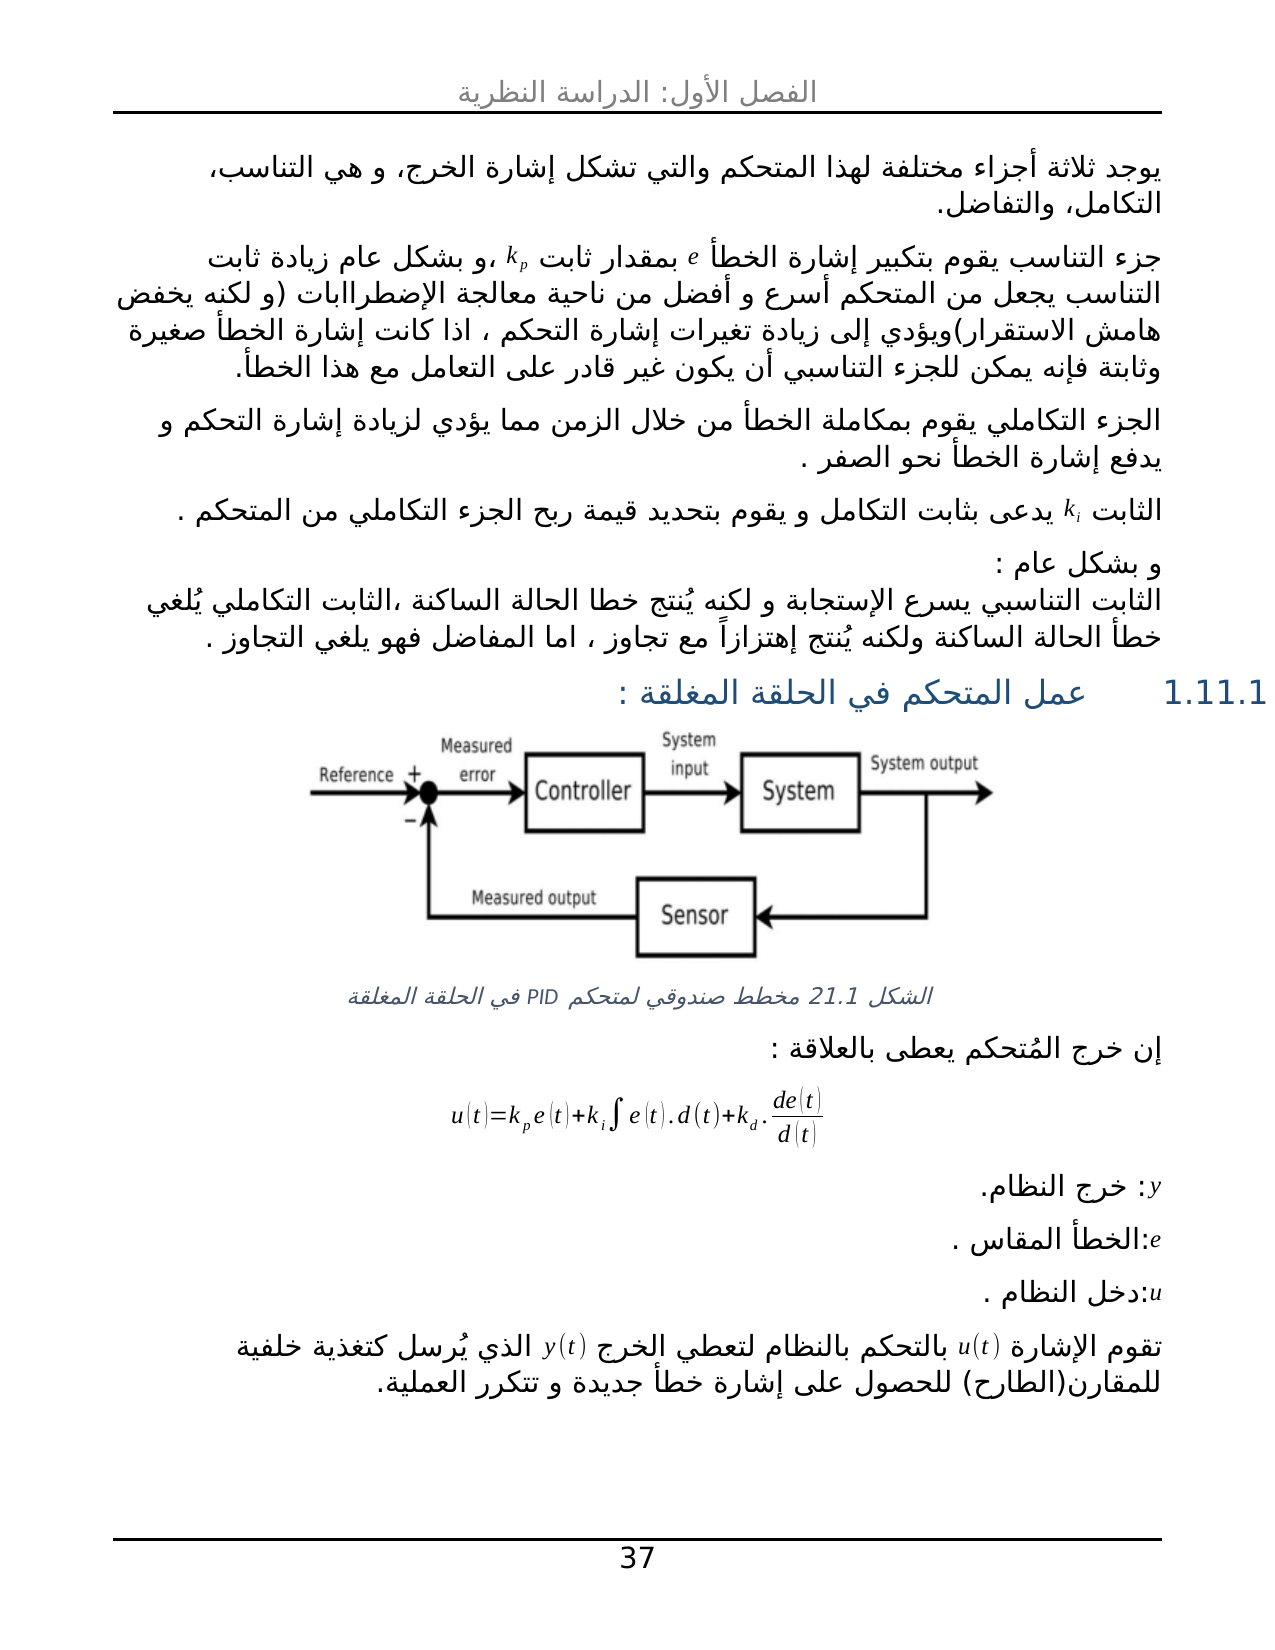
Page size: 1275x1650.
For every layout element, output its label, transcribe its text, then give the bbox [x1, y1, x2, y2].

text الشكل ‏1.21 مخطط صندوقي لمتحكم PID في الحلقة المغلقة [112, 982, 1162, 1010]
text جزء التناسب يقوم بتكبير إشارة الخطأ بمقدار ثابت ،و بشكل عام زيادة ثابت التناسب يجعل من المتحكم أسرع و أفضل من ناحية معالجة الإضطراابات (و لكنه يخفض هامش الاستقرار)ويؤدي إلى زيادة تغيرات إشارة التحكم ، اذا كانت إشارة الخطأ صغيرة وثابتة فإنه يمكن للجزء التناسبي أن يكون غير قادر على التعامل مع هذا الخطأ. [112, 240, 1162, 384]
text تقوم الإشارة بالتحكم بالنظام لتعطي الخرج الذي يُرسل كتغذية خلفية للمقارن(الطارح) للحصول على إشارة خطأ جديدة و تتكرر العملية. [112, 1329, 1162, 1399]
text الثابت يدعى بثابت التكامل و يقوم بتحديد قيمة ربح الجزء التكاملي من المتحكم . [112, 493, 1162, 527]
text :دخل النظام . [112, 1276, 1162, 1309]
text :الخطأ المقاس . [112, 1222, 1162, 1256]
text الجزء التكاملي يقوم بمكاملة الخطأ من خلال الزمن مما يؤدي لزيادة إشارة التحكم و يدفع إشارة الخطأ نحو الصفر . [112, 403, 1162, 474]
text يوجد ثلاثة أجزاء مختلفة لهذا المتحكم والتي تشكل إشارة الخرج، و هي التناسب، التكامل، والتفاضل. [112, 150, 1162, 221]
picture [275, 715, 1000, 963]
text : خرج النظام. [112, 1169, 1162, 1203]
subtitle عمل المتحكم في الحلقة المغلقة : [112, 673, 1162, 712]
text إن خرج المُتحكم يعطى بالعلاقة : [112, 1031, 1162, 1065]
text و بشكل عام : الثابت التناسبي يسرع الإستجابة و لكنه يُنتج خطا الحالة الساكنة ،الثابت التكاملي يُلغي خطأ الحالة الساكنة ولكنه يُنتج إهتزازاً مع تجاوز ، اما المفاضل فهو يلغي التجاوز . [112, 547, 1162, 654]
